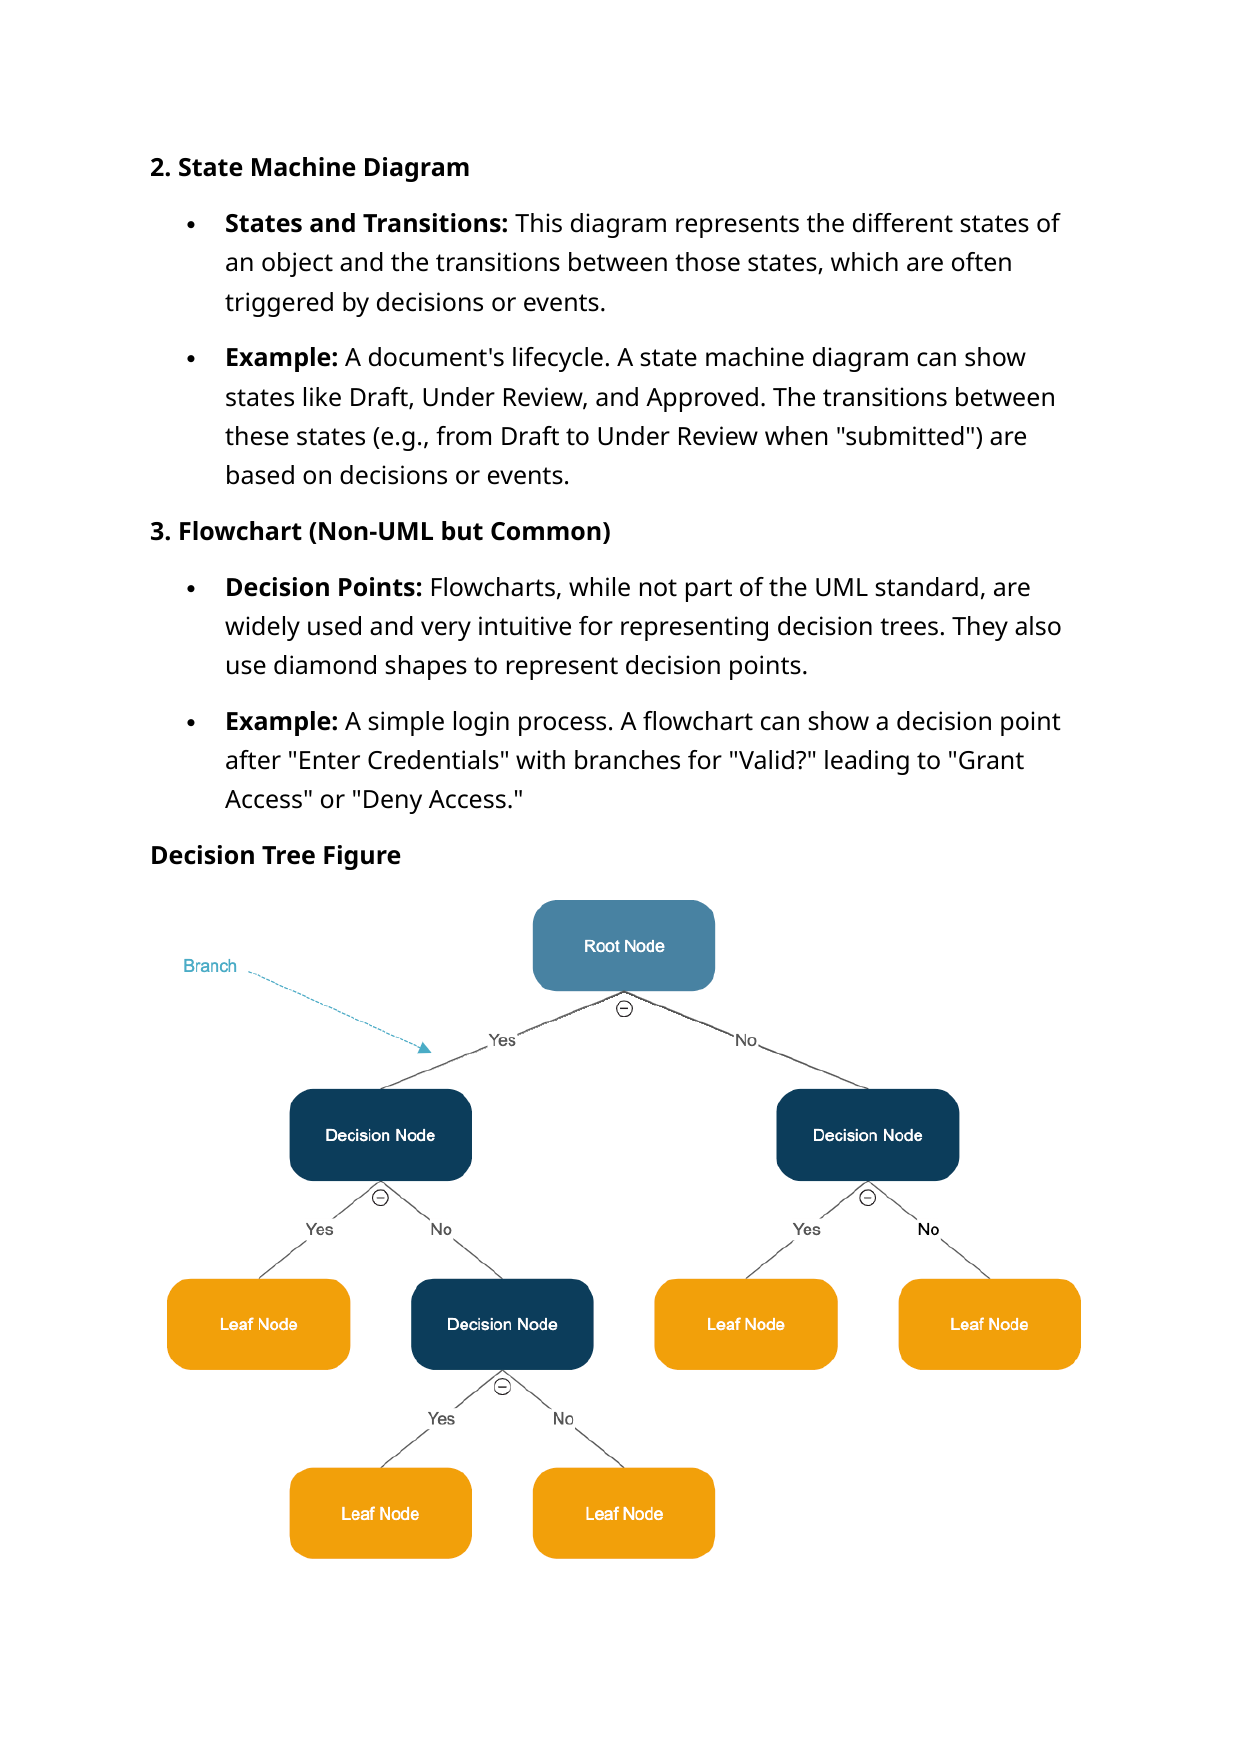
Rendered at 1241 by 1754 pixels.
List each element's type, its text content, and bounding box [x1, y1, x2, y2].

list States and Transitions: This diagram represents the different states of an object and the transitions between those states, which are often triggered by decisions or events. [187, 206, 1090, 318]
text 2. State Machine Diagram [150, 150, 1090, 184]
picture [150, 893, 1089, 1569]
list Example: A document's lifecycle. A state machine diagram can show states like Draft, Under Review, and Approved. The transitions between these states (e.g., from Draft to Under Review when "submitted") are based on decisions or events. [187, 340, 1090, 492]
list Example: A simple login process. A flowchart can show a decision point after "Enter Credentials" with branches for "Valid?" leading to "Grant Access" or "Deny Access." [187, 703, 1090, 816]
text Decision Tree Figure [150, 837, 1090, 872]
list Decision Points: Flowcharts, while not part of the UML standard, are widely used and very intuitive for representing decision trees. They also use diamond shapes to represent decision points. [187, 569, 1090, 682]
text 3. Flowchart (Non-UML but Common) [150, 513, 1090, 547]
